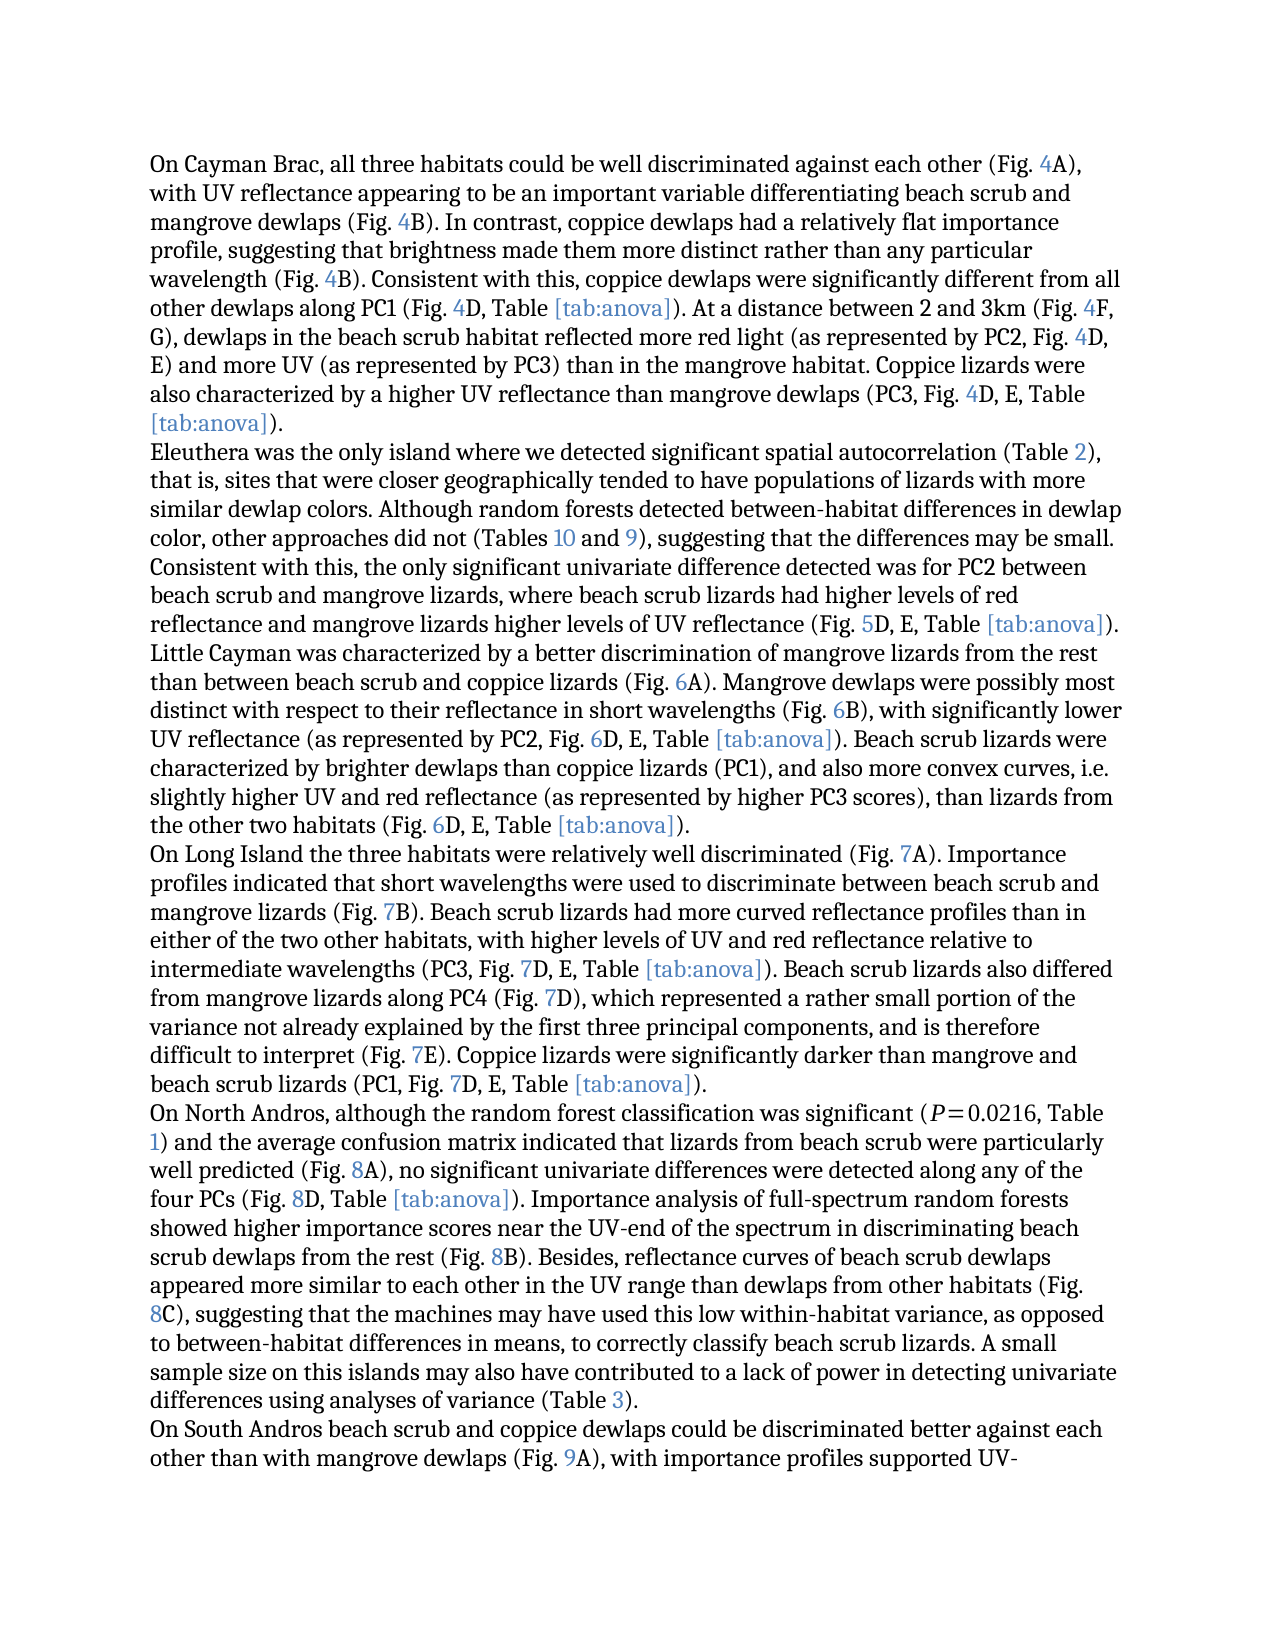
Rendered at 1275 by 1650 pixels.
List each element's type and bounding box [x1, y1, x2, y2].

text [150, 150, 1125, 1472]
